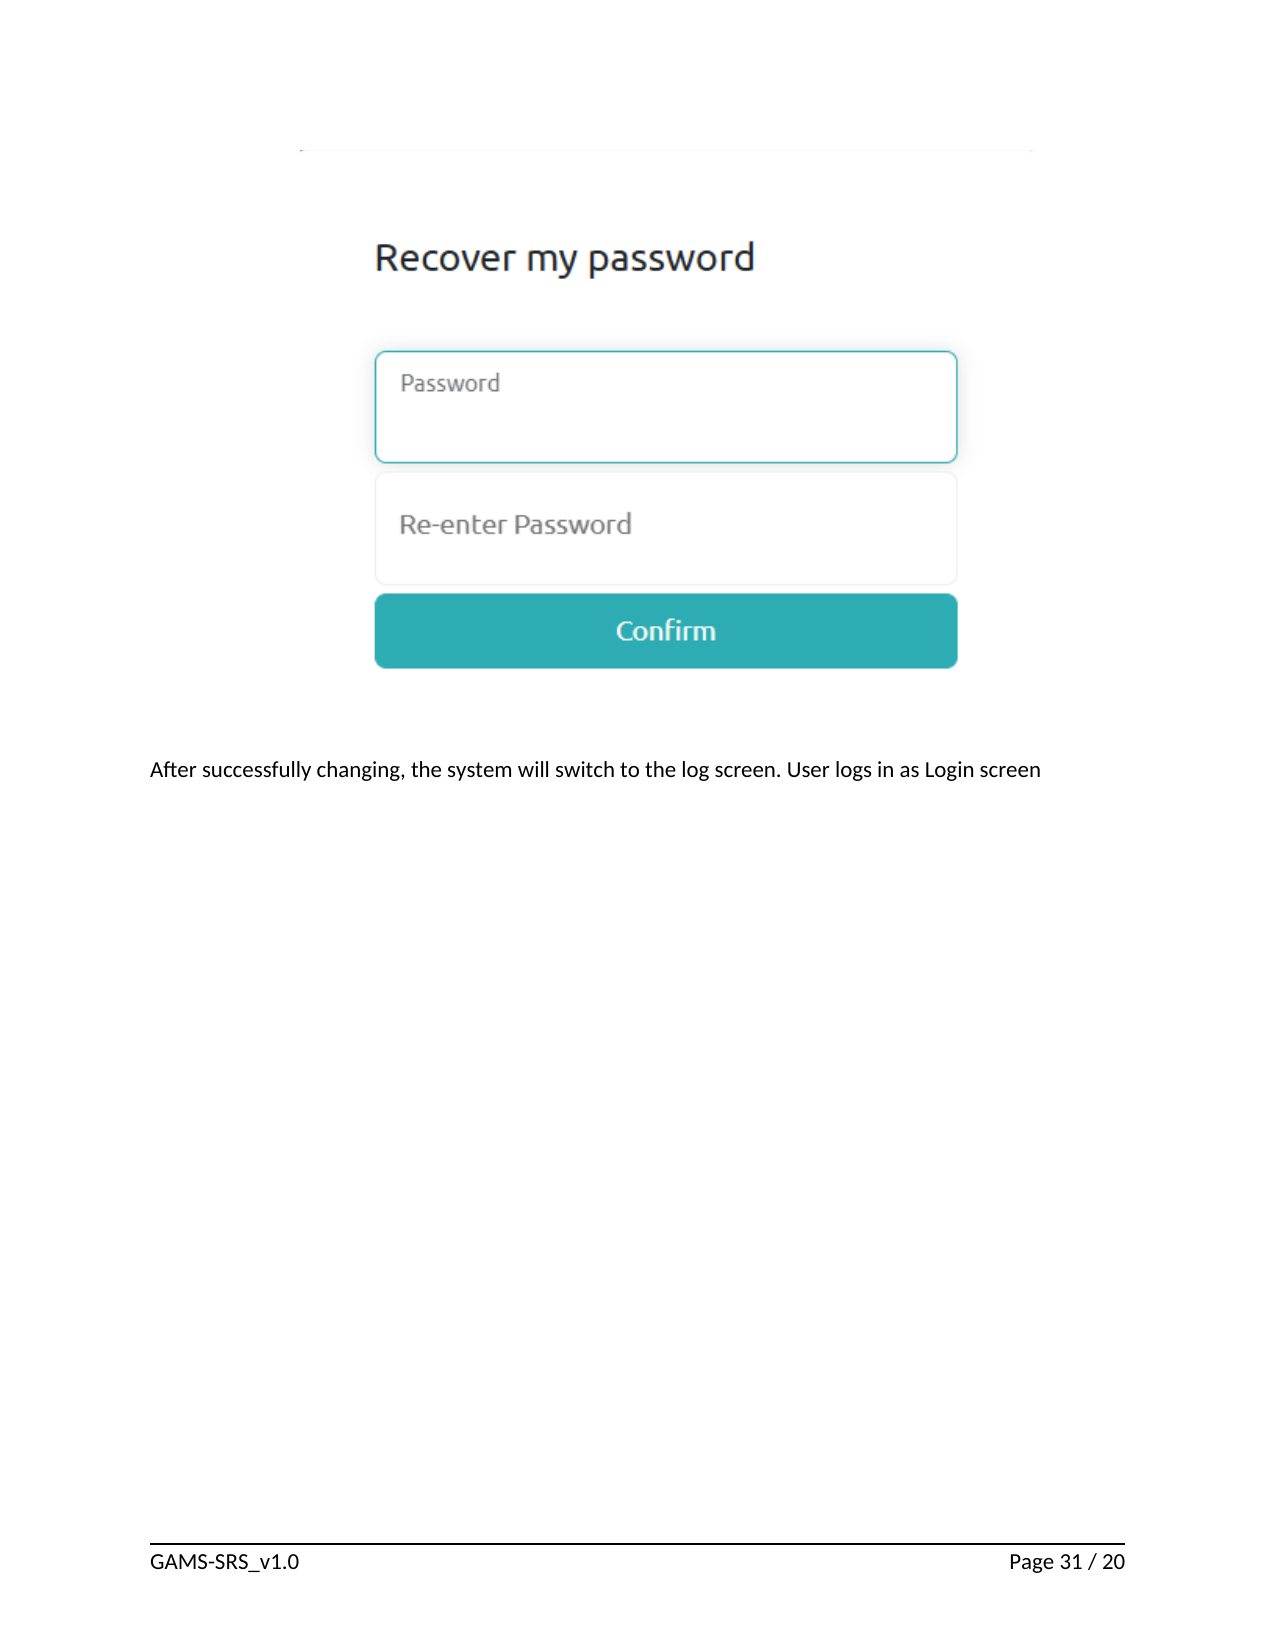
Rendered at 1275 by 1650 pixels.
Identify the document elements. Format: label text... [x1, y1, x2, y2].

picture [300, 150, 1033, 755]
text After successfully changing, the system will switch to the log screen. User logs in as Login screen [150, 755, 1125, 783]
